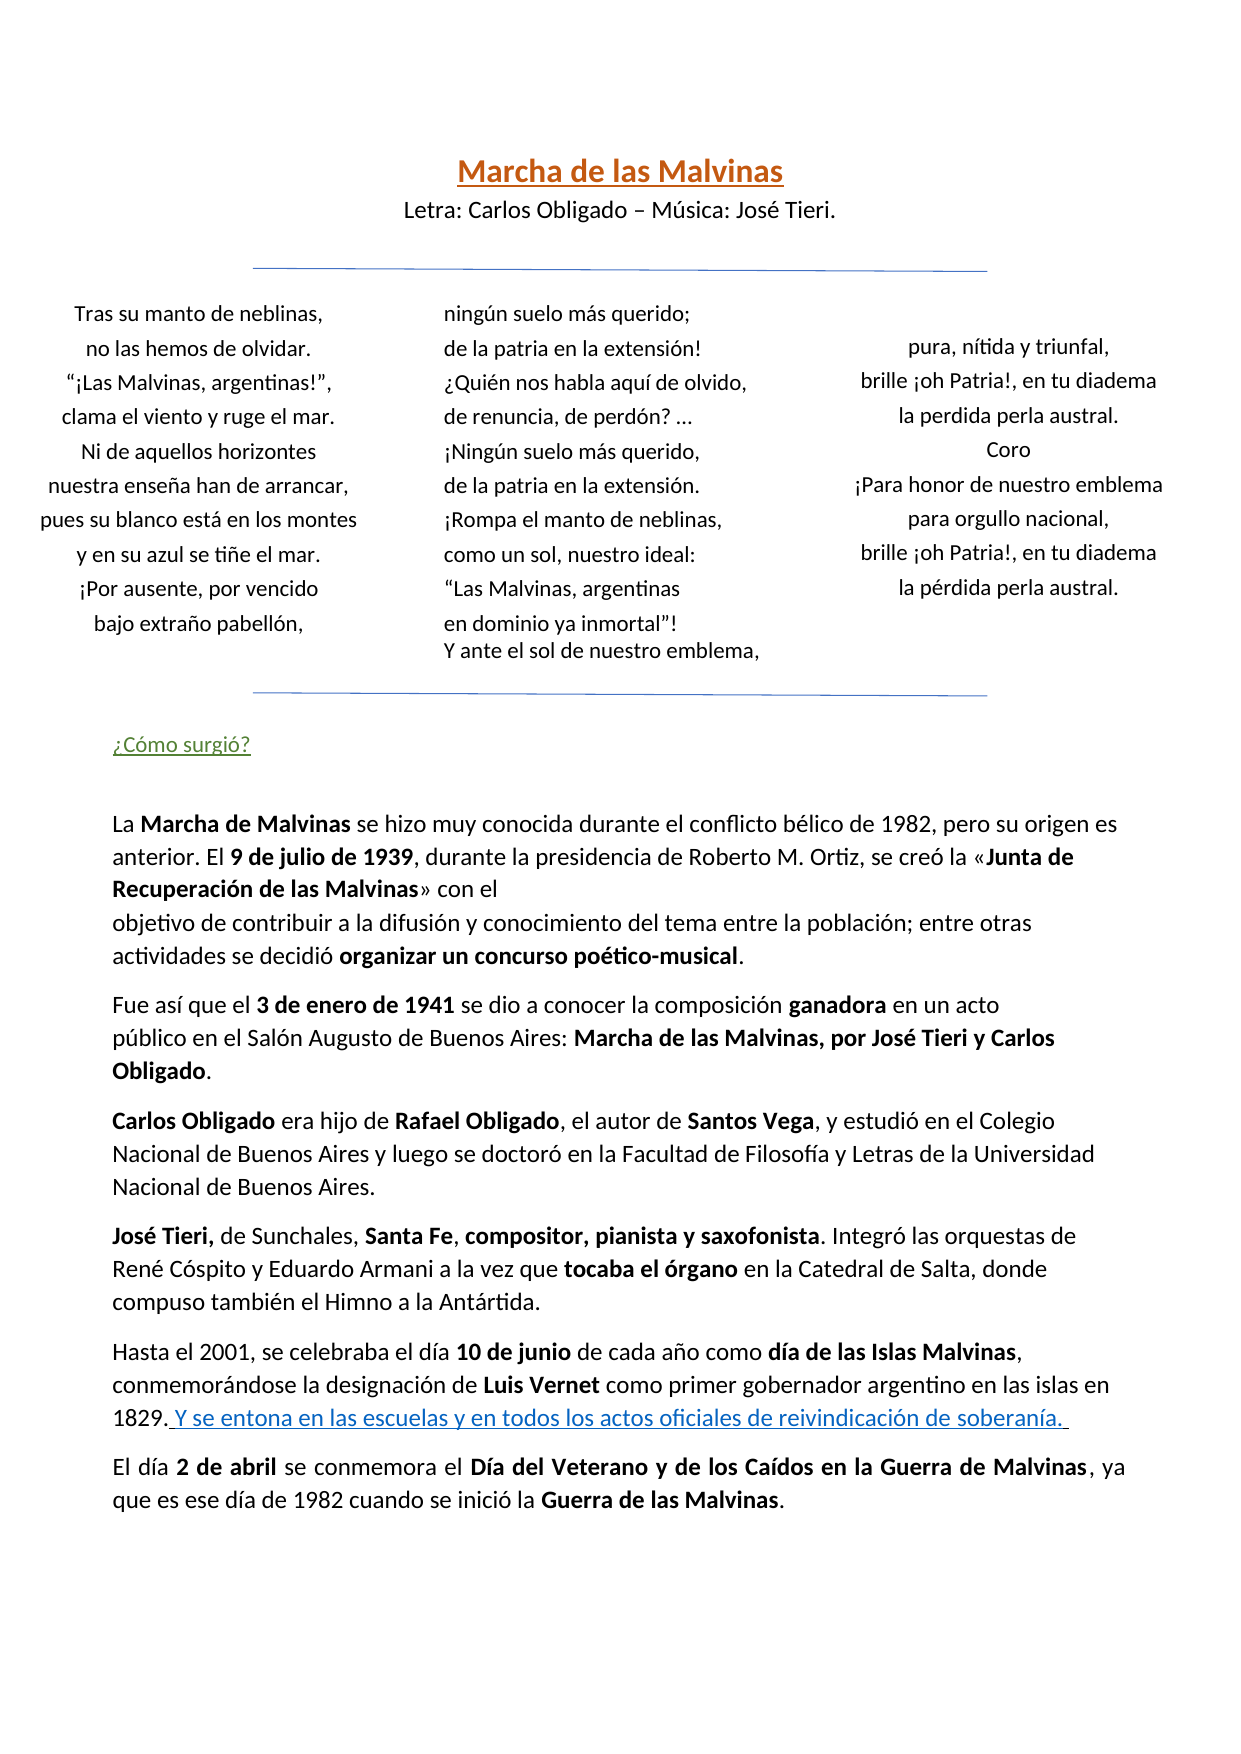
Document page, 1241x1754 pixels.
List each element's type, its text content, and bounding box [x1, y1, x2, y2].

text Hasta el 2001, se celebraba el día 10 de junio de cada año como día de las Islas Malvinas, conmemorándose la designación de Luis Vernet como primer gobernador argentino en las islas en 1829. Y se entona en las escuelas y en todos los actos oficiales de reivindicación de soberanía. [112, 1336, 1128, 1432]
text Marcha de las Malvinas [112, 150, 1128, 191]
text objetivo de contribuir a la difusión y conocimiento del tema entre la población; entre otras actividades se decidió organizar un concurso poético-musical. [112, 907, 1128, 971]
text Letra: Carlos Obligado – Música: José Tieri. [112, 194, 1128, 224]
text El día 2 de abril se conmemora el Día del Veterano y de los Caídos en la Guerra de Malvinas, ya que es ese día de 1982 cuando se inició la Guerra de las Malvinas. [112, 1451, 1126, 1515]
text Fue así que el 3 de enero de 1941 se dio a conocer la composición ganadora en un acto público en el Salón Augusto de Buenos Aires: Marcha de las Malvinas, por José Tieri y Carlos Obligado. [112, 989, 1062, 1086]
text La Marcha de Malvinas se hizo muy conocida durante el conflicto bélico de 1982, pero su origen es anterior. El 9 de julio de 1939, durante la presidencia de Roberto M. Ortiz, se creó la «Junta de Recuperación de las Malvinas» con el [112, 808, 1128, 904]
text Carlos Obligado era hijo de Rafael Obligado, el autor de Santos Vega, y estudió en el Colegio Nacional de Buenos Aires y luego se doctoró en la Facultad de Filosofía y Letras de la Universidad Nacional de Buenos Aires. [112, 1105, 1128, 1201]
text José Tieri, de Sunchales, Santa Fe, compositor, pianista y saxofonista. Integró las orquestas de René Cóspito y Eduardo Armani a la vez que tocaba el órgano en la Catedral de Salta, donde compuso también el Himno a la Antártida. [112, 1220, 1128, 1317]
text ¿Cómo surgió? [112, 730, 1128, 758]
